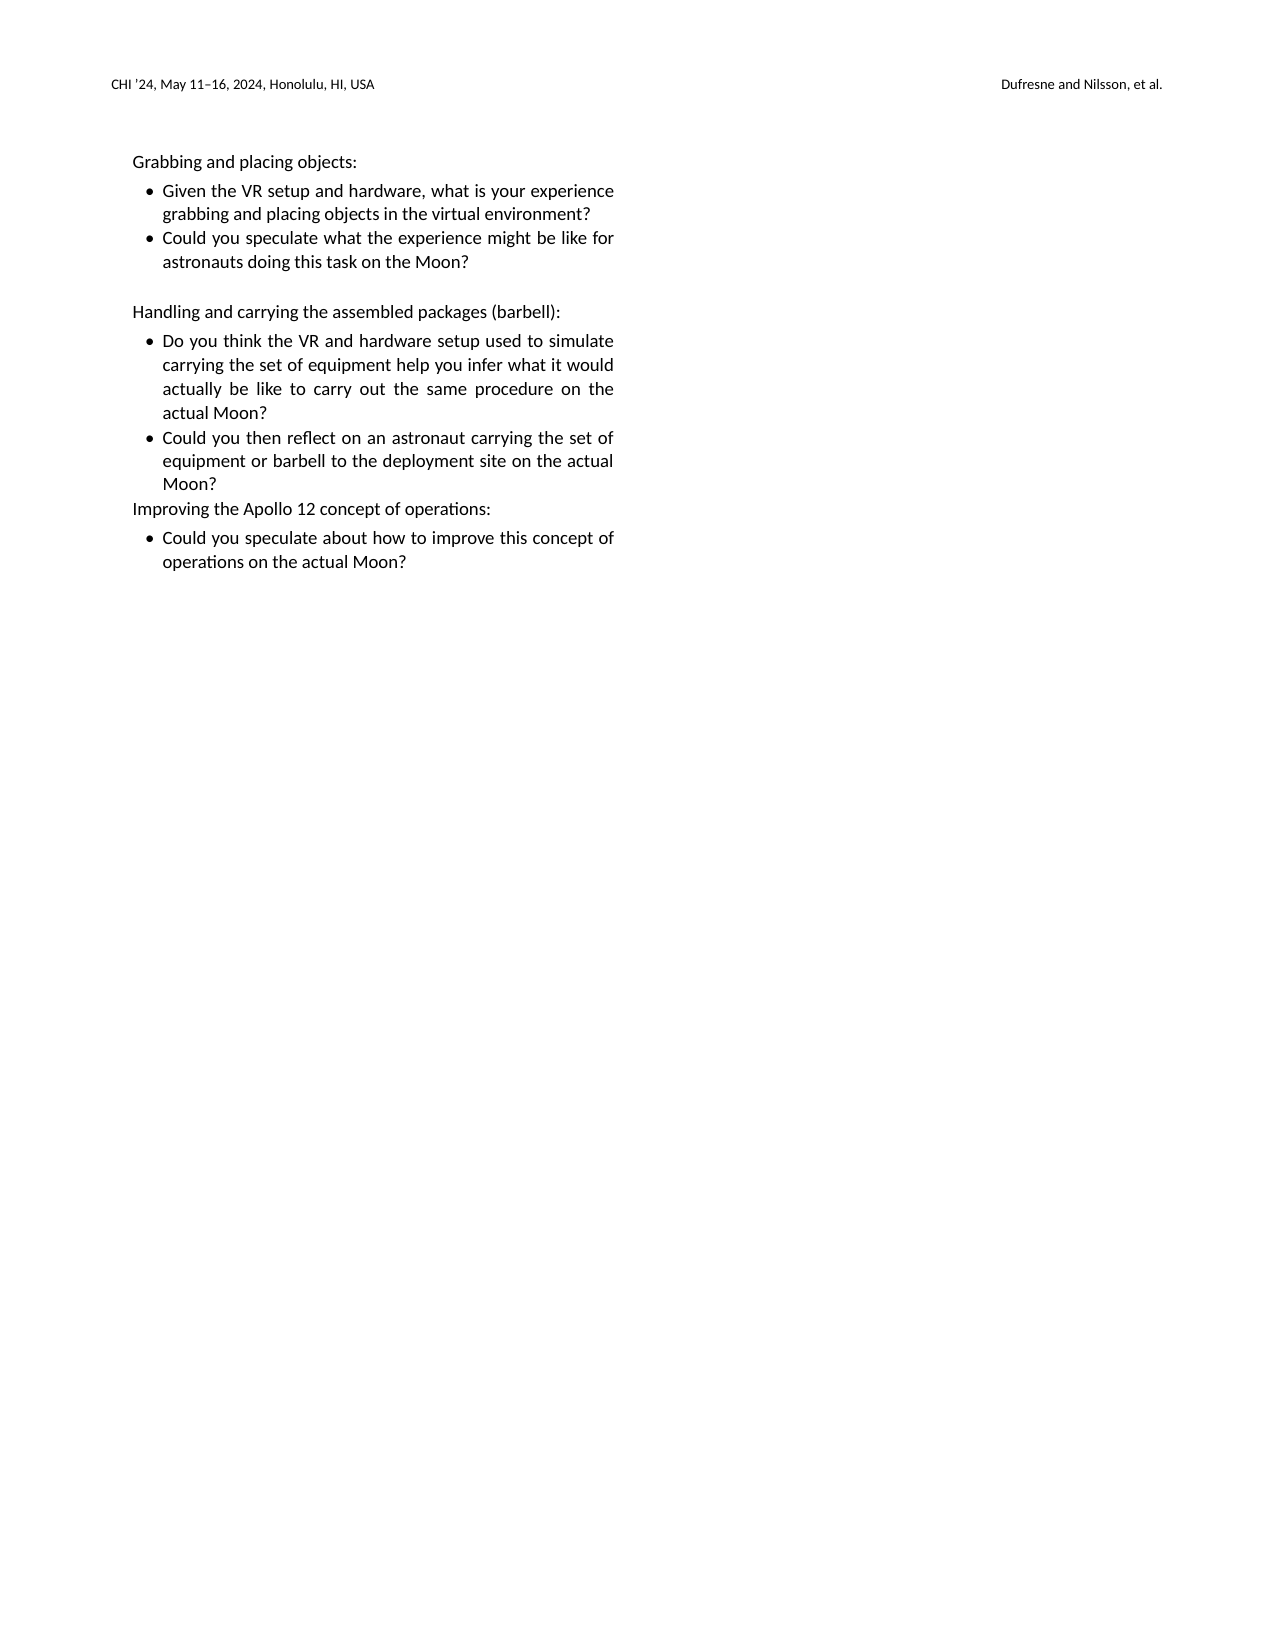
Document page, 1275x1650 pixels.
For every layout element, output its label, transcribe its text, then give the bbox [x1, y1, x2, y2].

list Could you then reflect on an astronaut carrying the set of equipment or barbell to the deployment site on the actual Moon? [145, 426, 615, 495]
text Handling and carrying the assembled packages (barbell): [132, 300, 615, 323]
list Do you think the VR and hardware setup used to simulate carrying the set of equipment help you infer what it would actually be like to carry out the same procedure on the actual Moon? [145, 329, 615, 424]
list Could you speculate what the experience might be like for astronauts doing this task on the Moon? [145, 226, 615, 273]
list Given the VR setup and hardware, what is your experience grabbing and placing objects in the virtual environment? [145, 179, 615, 225]
text Improving the Apollo 12 concept of operations: [132, 497, 615, 520]
text Grabbing and placing objects: [132, 150, 615, 173]
list Could you speculate about how to improve this concept of operations on the actual Moon? [145, 526, 615, 573]
